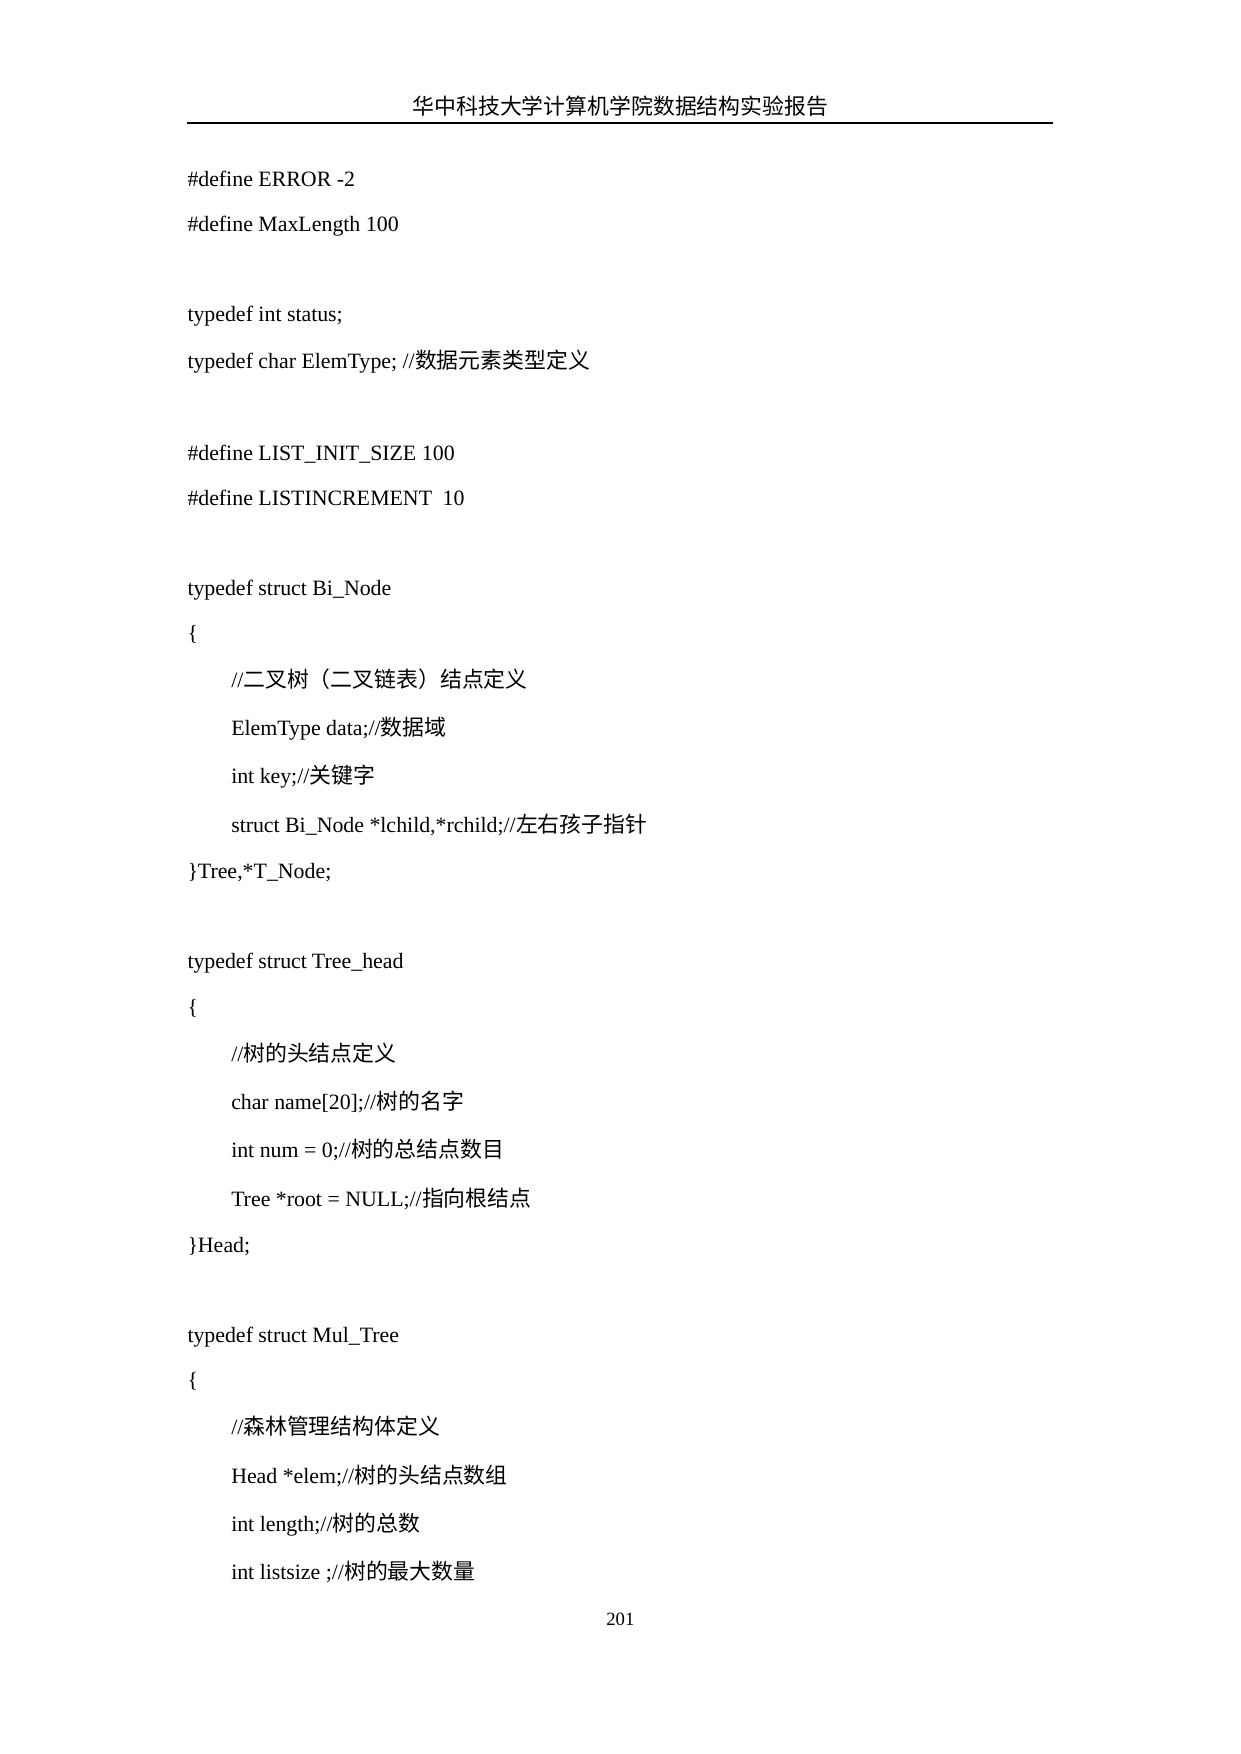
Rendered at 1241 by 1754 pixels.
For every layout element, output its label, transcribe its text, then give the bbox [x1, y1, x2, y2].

text typedef struct Mul_Tree [187, 1319, 1053, 1351]
text #define LIST_INIT_SIZE 100 [187, 436, 1053, 468]
text { [187, 1364, 1053, 1396]
text Tree *root = NULL;//指向根结点 [187, 1180, 1053, 1213]
text //树的头结点定义 [187, 1035, 1053, 1068]
text typedef char ElemType; //数据元素类型定义 [187, 342, 1053, 375]
text { [187, 990, 1053, 1022]
text }Head; [187, 1228, 1053, 1261]
text int key;//关键字 [187, 758, 1053, 791]
text { [187, 616, 1053, 649]
text ElemType data;//数据域 [187, 710, 1053, 742]
text #define ERROR -2 [187, 162, 1053, 194]
text }Tree,*T_Node; [187, 855, 1053, 887]
text int num = 0;//树的总结点数目 [187, 1132, 1053, 1164]
text typedef int status; [187, 297, 1053, 330]
text Head *elem;//树的头结点数组 [187, 1457, 1053, 1490]
text typedef struct Bi_Node [187, 571, 1053, 604]
text int length;//树的总数 [187, 1506, 1053, 1538]
text #define MaxLength 100 [187, 207, 1053, 239]
text //森林管理结构体定义 [187, 1409, 1053, 1441]
text //二叉树（二叉链表）结点定义 [187, 661, 1053, 694]
text typedef struct Tree_head [187, 945, 1053, 977]
text #define LISTINCREMENT 10 [187, 481, 1053, 513]
text char name[20];//树的名字 [187, 1083, 1053, 1116]
text struct Bi_Node *lchild,*rchild;//左右孩子指针 [187, 806, 1053, 839]
text int listsize ;//树的最大数量 [187, 1554, 1053, 1586]
